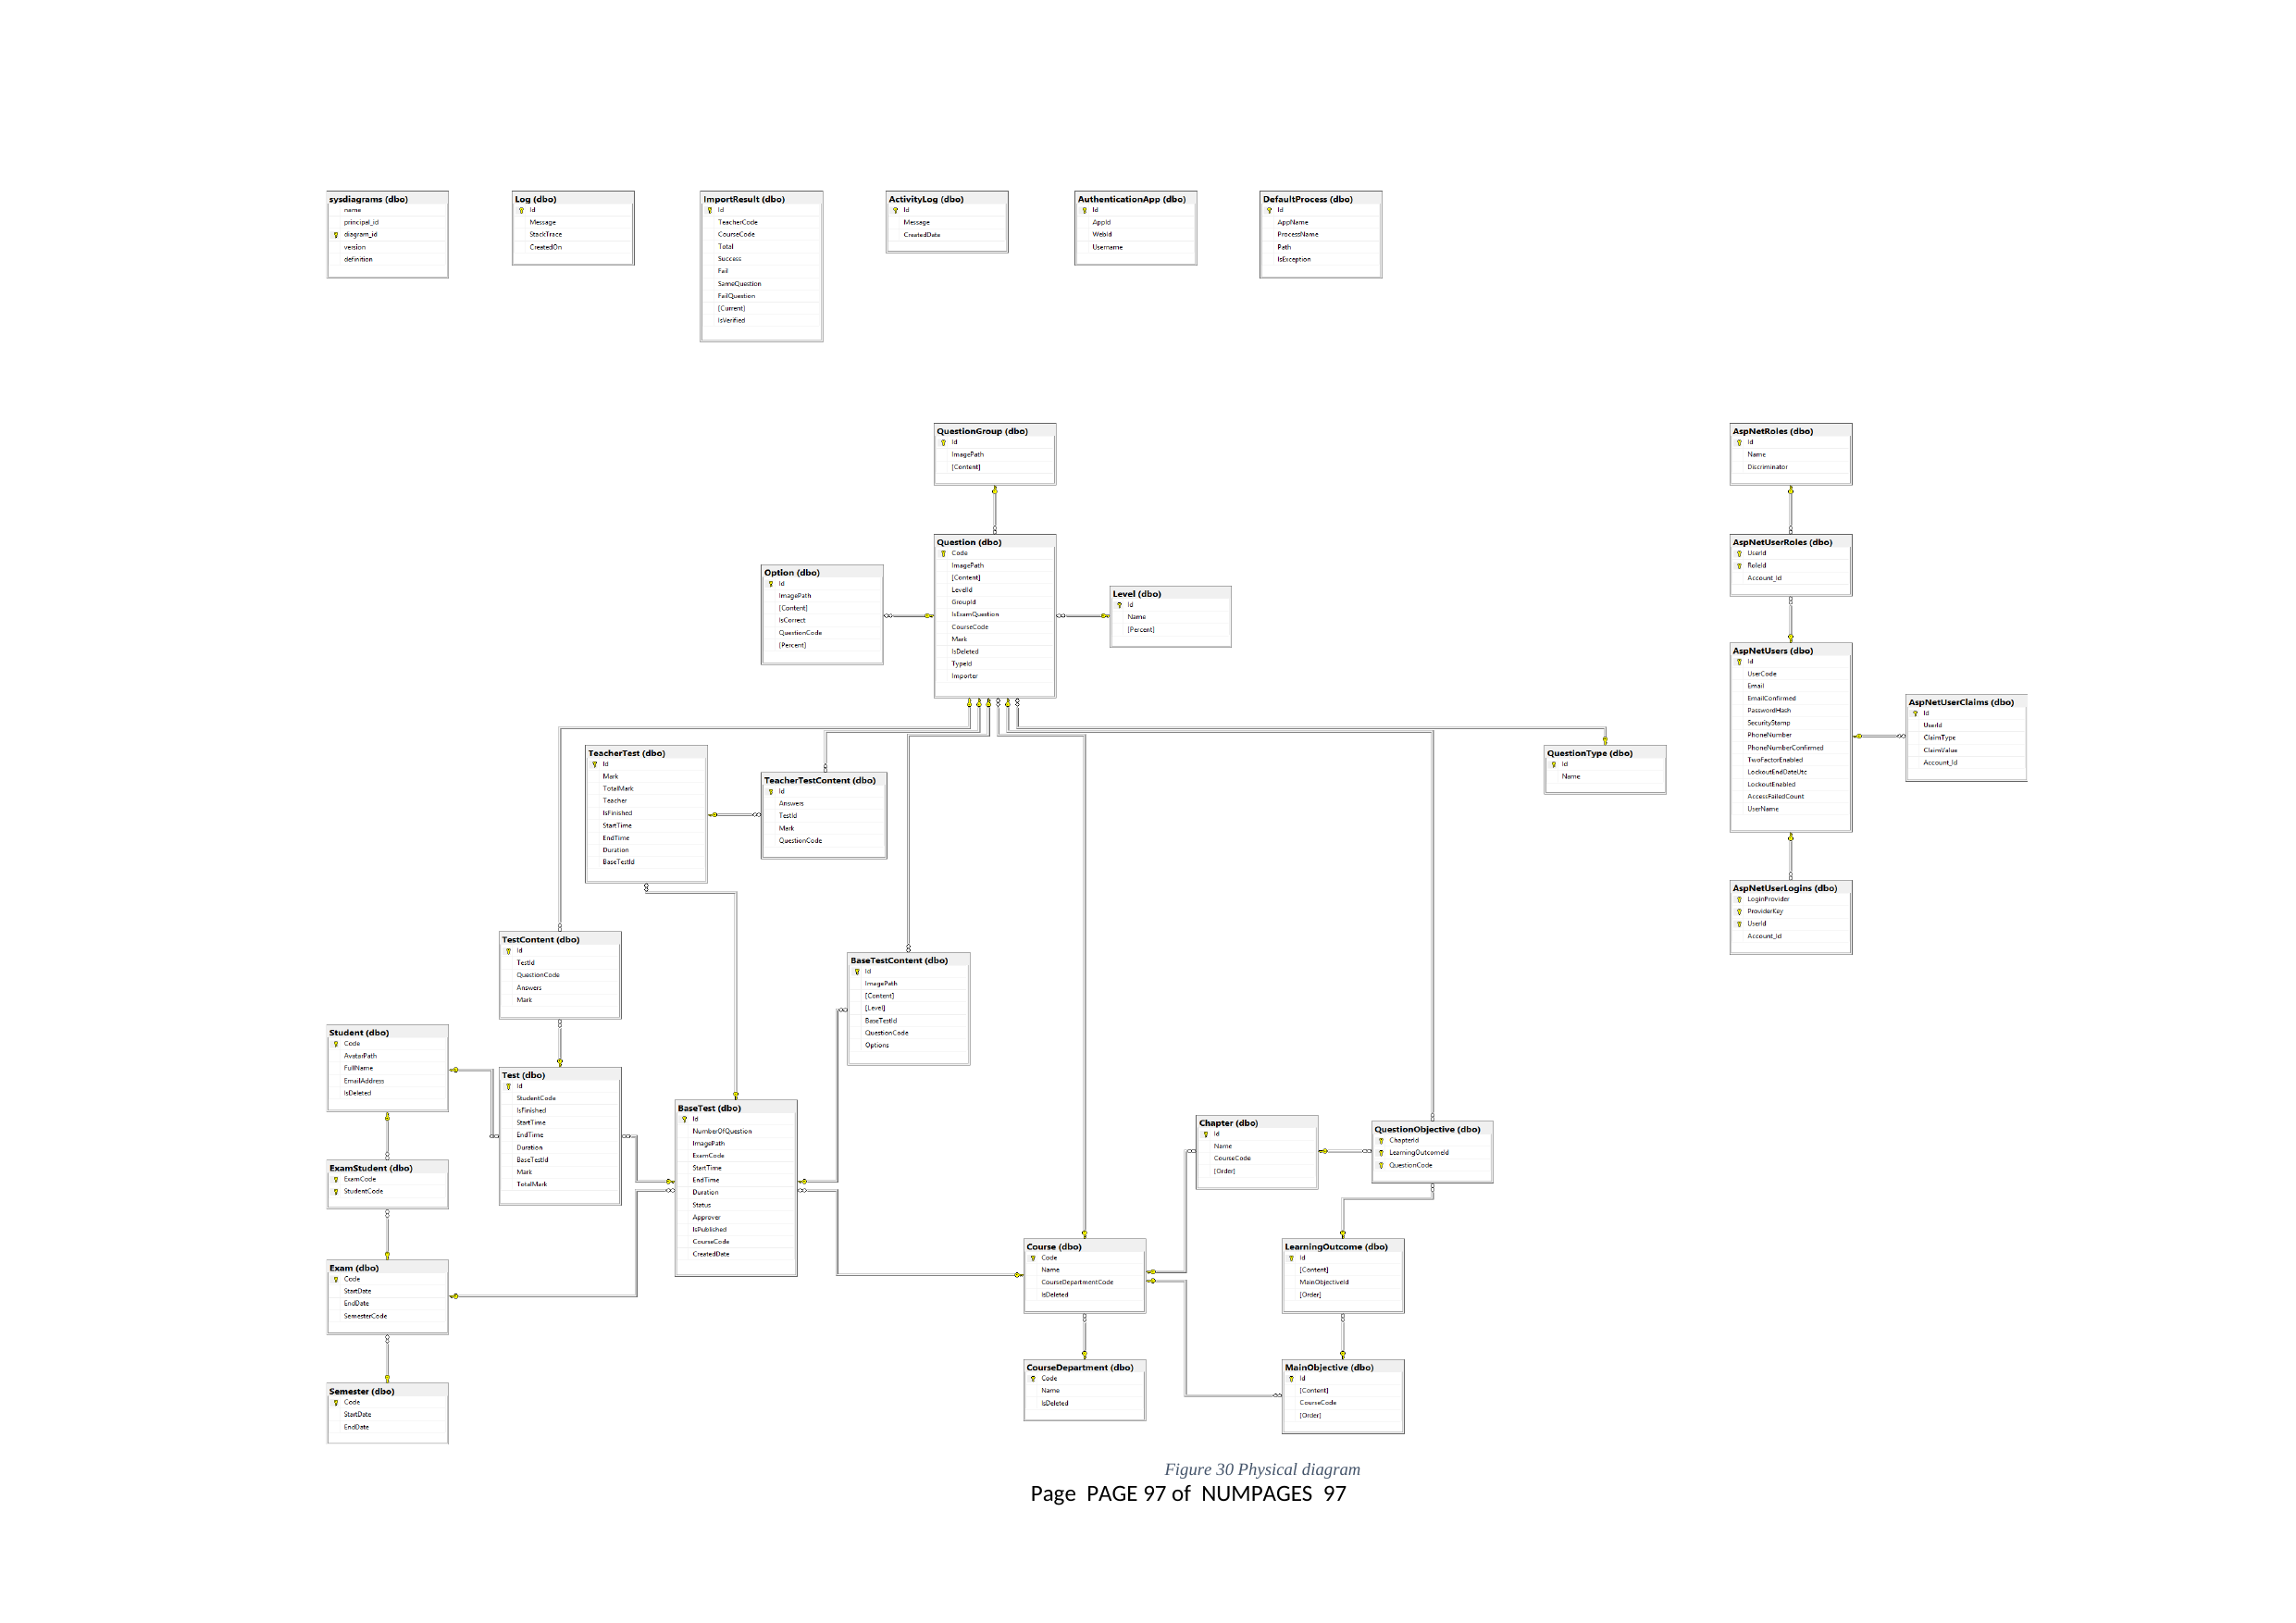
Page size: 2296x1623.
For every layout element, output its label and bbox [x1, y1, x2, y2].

picture [326, 191, 2028, 1444]
